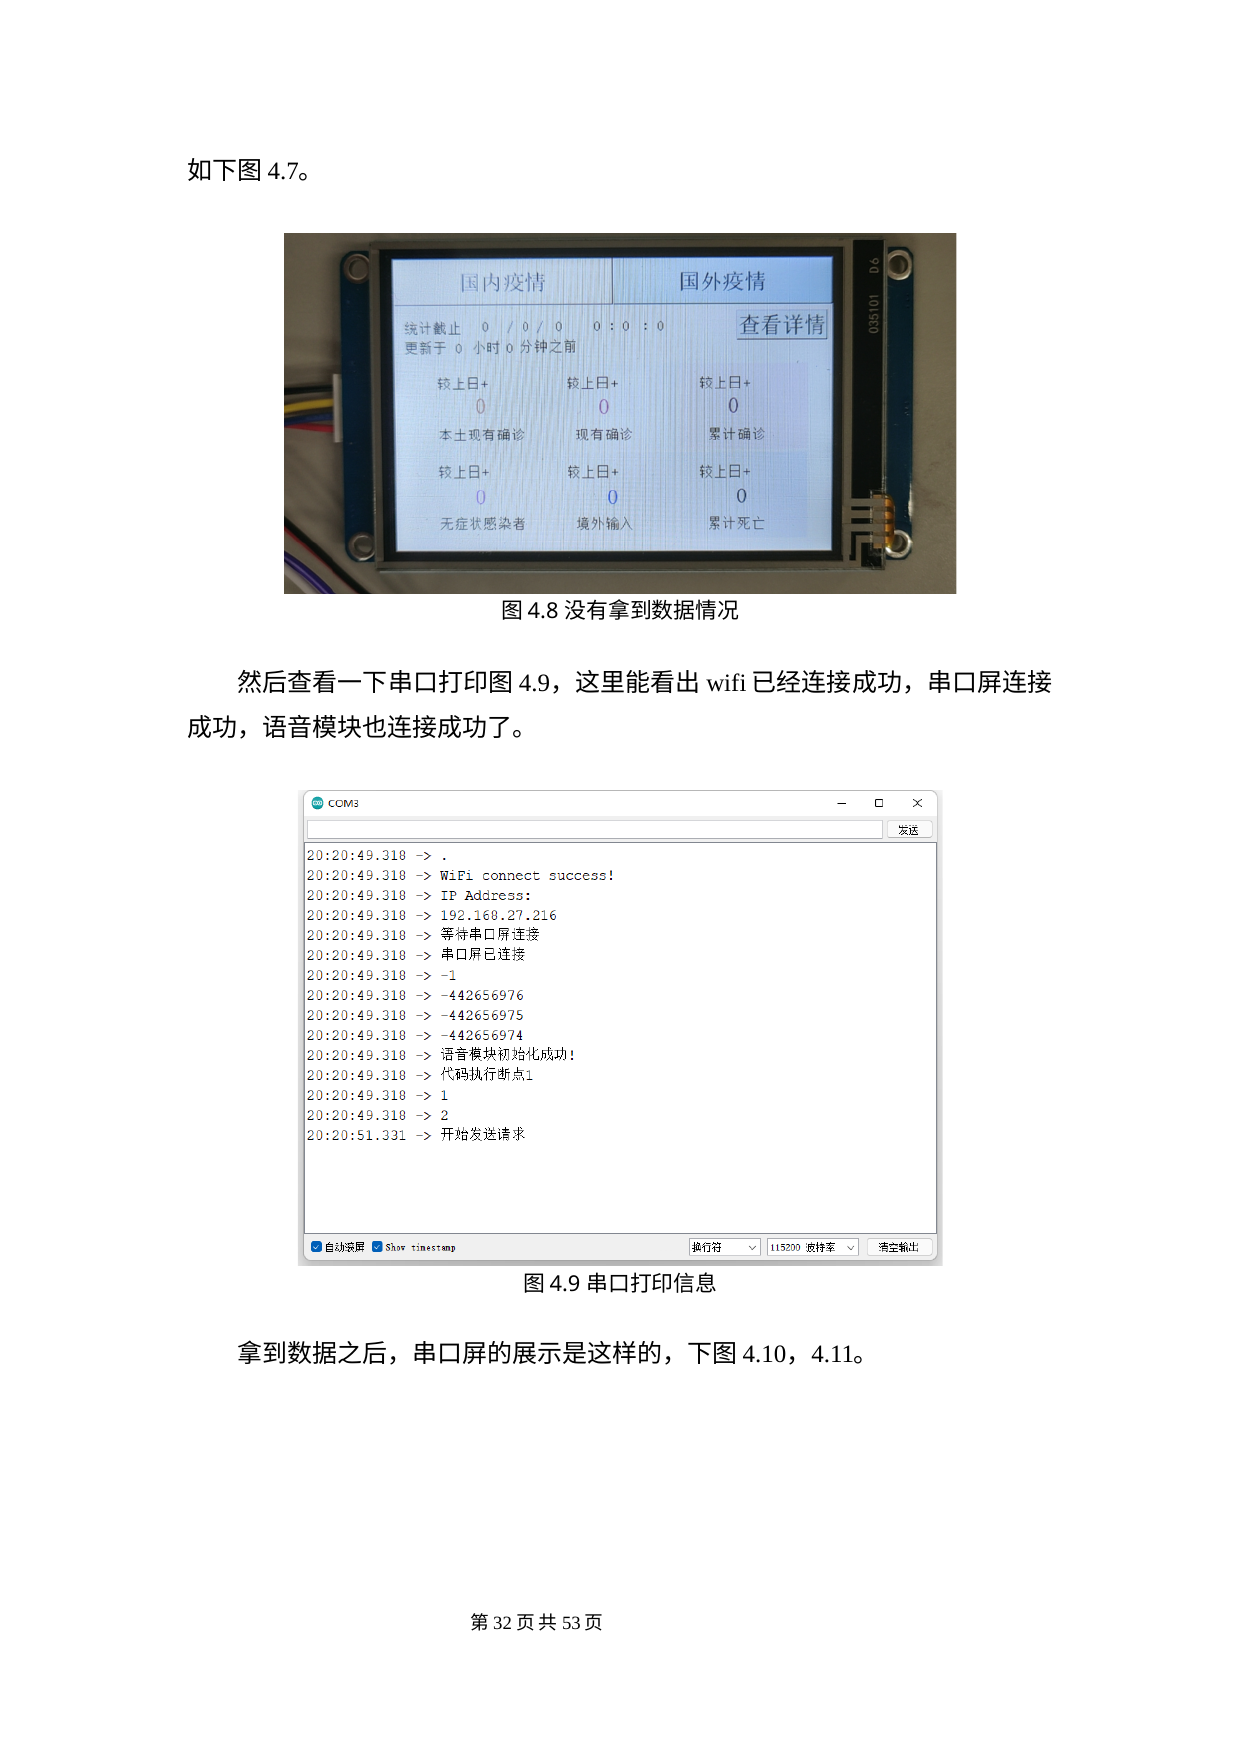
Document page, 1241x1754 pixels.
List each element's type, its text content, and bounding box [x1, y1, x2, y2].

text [187, 151, 1053, 187]
text 然后查看一下串口打印图4.9，这里能看出wifi已经连接成功，串口屏连接成功，语音模块也连接成功了。 [187, 662, 1053, 744]
list 图4.8 没有拿到数据情况 [187, 593, 1053, 625]
picture [297, 790, 943, 1266]
text 拿到数据之后，串口屏的展示是这样的，下图4.10，4.11。 [187, 1333, 1053, 1370]
picture [284, 233, 957, 594]
text 图4.9 串口打印信息 [187, 1266, 1053, 1297]
